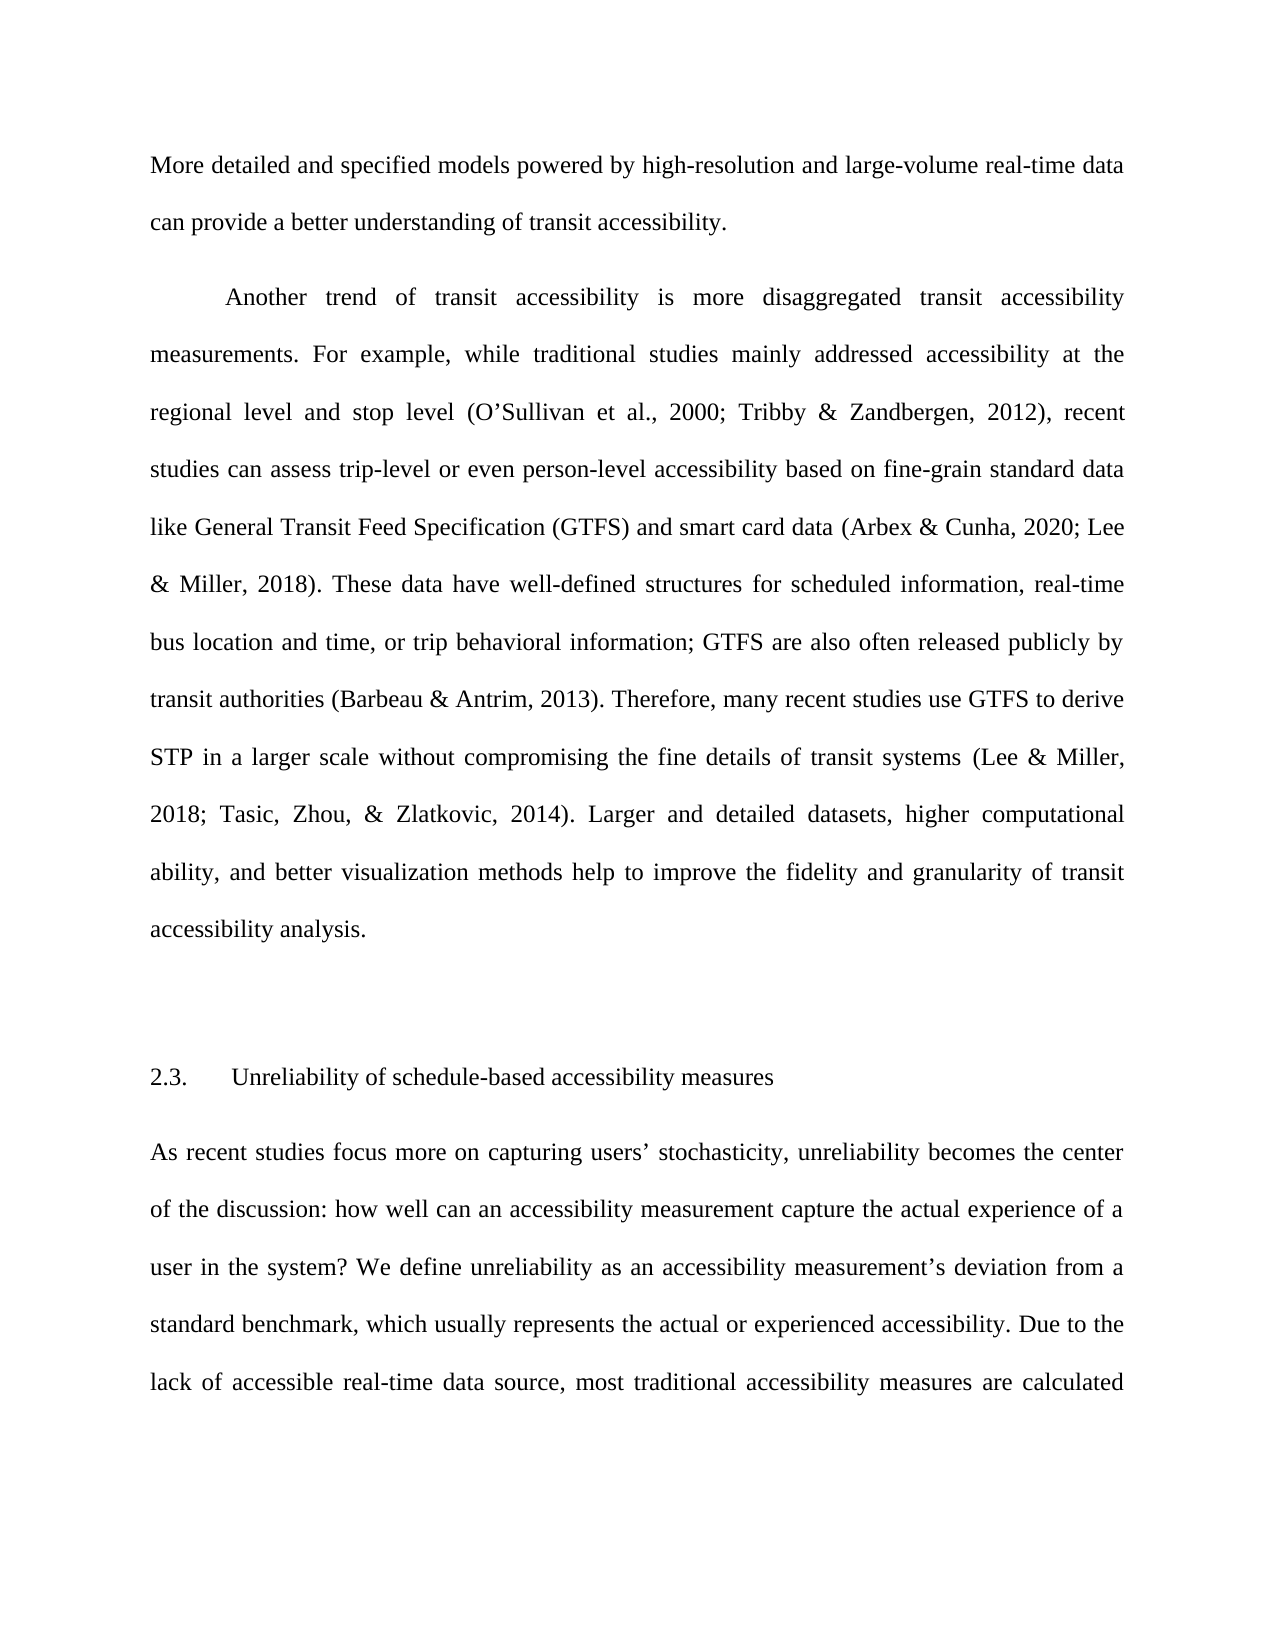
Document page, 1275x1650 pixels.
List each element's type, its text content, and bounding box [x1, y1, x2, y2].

list Unreliability of schedule-based accessibility measures [150, 1062, 1125, 1091]
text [150, 150, 1125, 236]
text Another trend of transit accessibility is more disaggregated transit accessibility measurements. For example, while traditional studies mainly addressed accessibility at the regional level and stop level (O’Sullivan et al., 2000; Tribby & Zandbergen, 2012), recent studies can assess trip-level or even person-level accessibility based on fine-grain standard data like General Transit Feed Specification (GTFS) and smart card data (Arbex & Cunha, 2020; Lee & Miller, 2018). These data have well-defined structures for scheduled information, real-time bus location and time, or trip behavioral information; GTFS are also often released publicly by transit authorities (Barbeau & Antrim, 2013). Therefore, many recent studies use GTFS to derive STP in a larger scale without compromising the fine details of transit systems (Lee & Miller, 2018; Tasic, Zhou, & Zlatkovic, 2014). Larger and detailed datasets, higher computational ability, and better visualization methods help to improve the fidelity and granularity of transit accessibility analysis. [150, 282, 1125, 943]
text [150, 1137, 1125, 1395]
